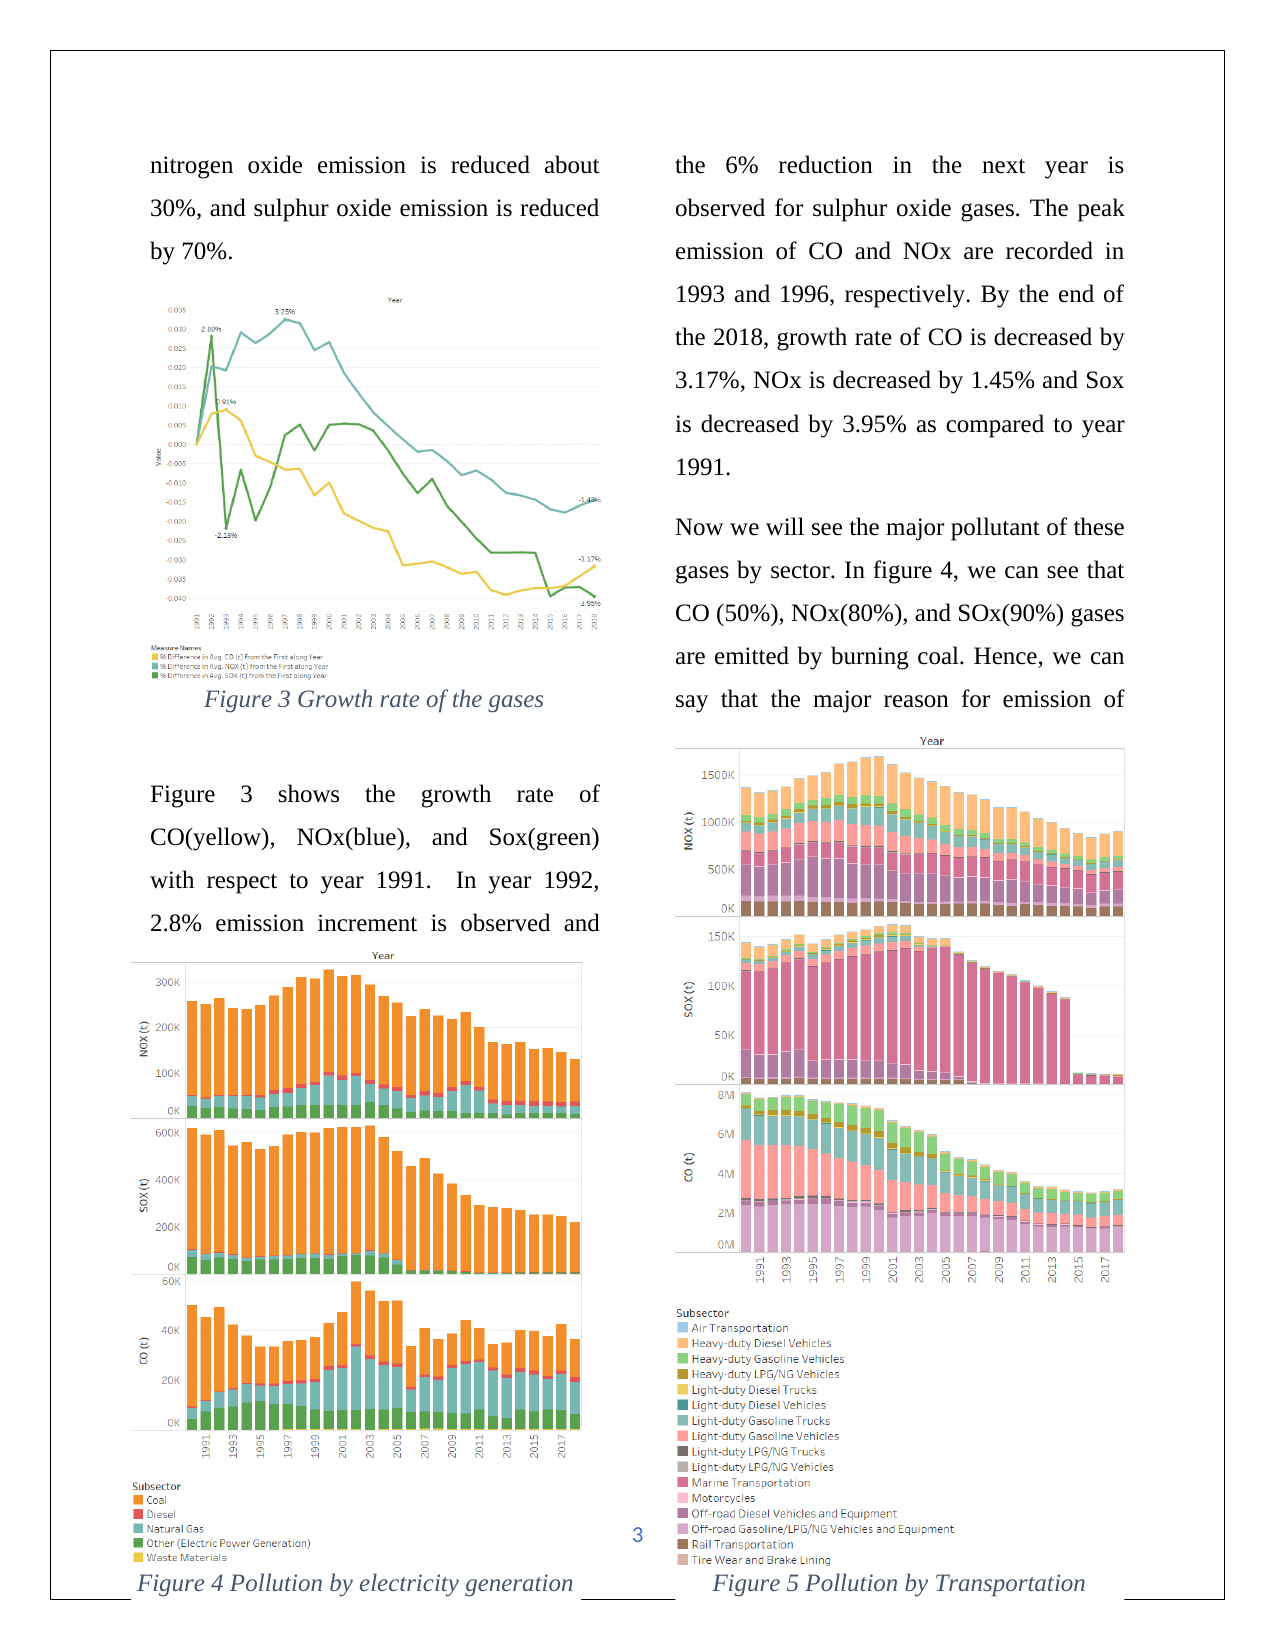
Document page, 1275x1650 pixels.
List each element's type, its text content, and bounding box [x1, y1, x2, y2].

text Now we will see the major pollutant of these gases by sector. In figure 4, we can see that CO (50%), NOx(80%), and SOx(90%) gases are emitted by burning coal. Hence, we can say that the major reason for emission of these gases in power generation is coal; followed by natural gas in carbon oxide emission. Figure 5 indicates the emission of these gases by various modes of transportation. We can see the huge reduction of SOx gases emission in year 2015 by marine transportation, which is the major pollutant of SOx from year 1990 to 2015. After 2015 we can see the total emission of SOx gases are dropped by about 90% of total. The CO and NOx emission have steady decrease from year 2001 to 2015 and have slight increase from year 2016 to 2018. [675, 512, 1125, 713]
text Figure 3 shows the growth rate of CO(yellow), NOx(blue), and Sox(green) with respect to year 1991. In year 1992, 2.8% emission increment is observed and the 6% reduction in the next year is observed for sulphur oxide gases. The peak emission of CO and NOx are recorded in 1993 and 1996, respectively. By the end of the 2018, growth rate of CO is decreased by 3.17%, NOx is decreased by 1.45% and Sox is decreased by 3.95% as compared to year 1991. [675, 150, 1125, 481]
text Figure 3 shows the growth rate of CO(yellow), NOx(blue), and Sox(green) with respect to year 1991. In year 1992, 2.8% emission increment is observed and the 6% reduction in the next year is observed for sulphur oxide gases. The peak emission of CO and NOx are recorded in 1993 and 1996, respectively. By the end of the 2018, growth rate of CO is decreased by 3.17%, NOx is decreased by 1.45% and Sox is decreased by 3.95% as compared to year 1991. [150, 734, 600, 937]
picture [131, 948, 582, 1565]
picture [675, 733, 1125, 1568]
picture [150, 295, 601, 680]
